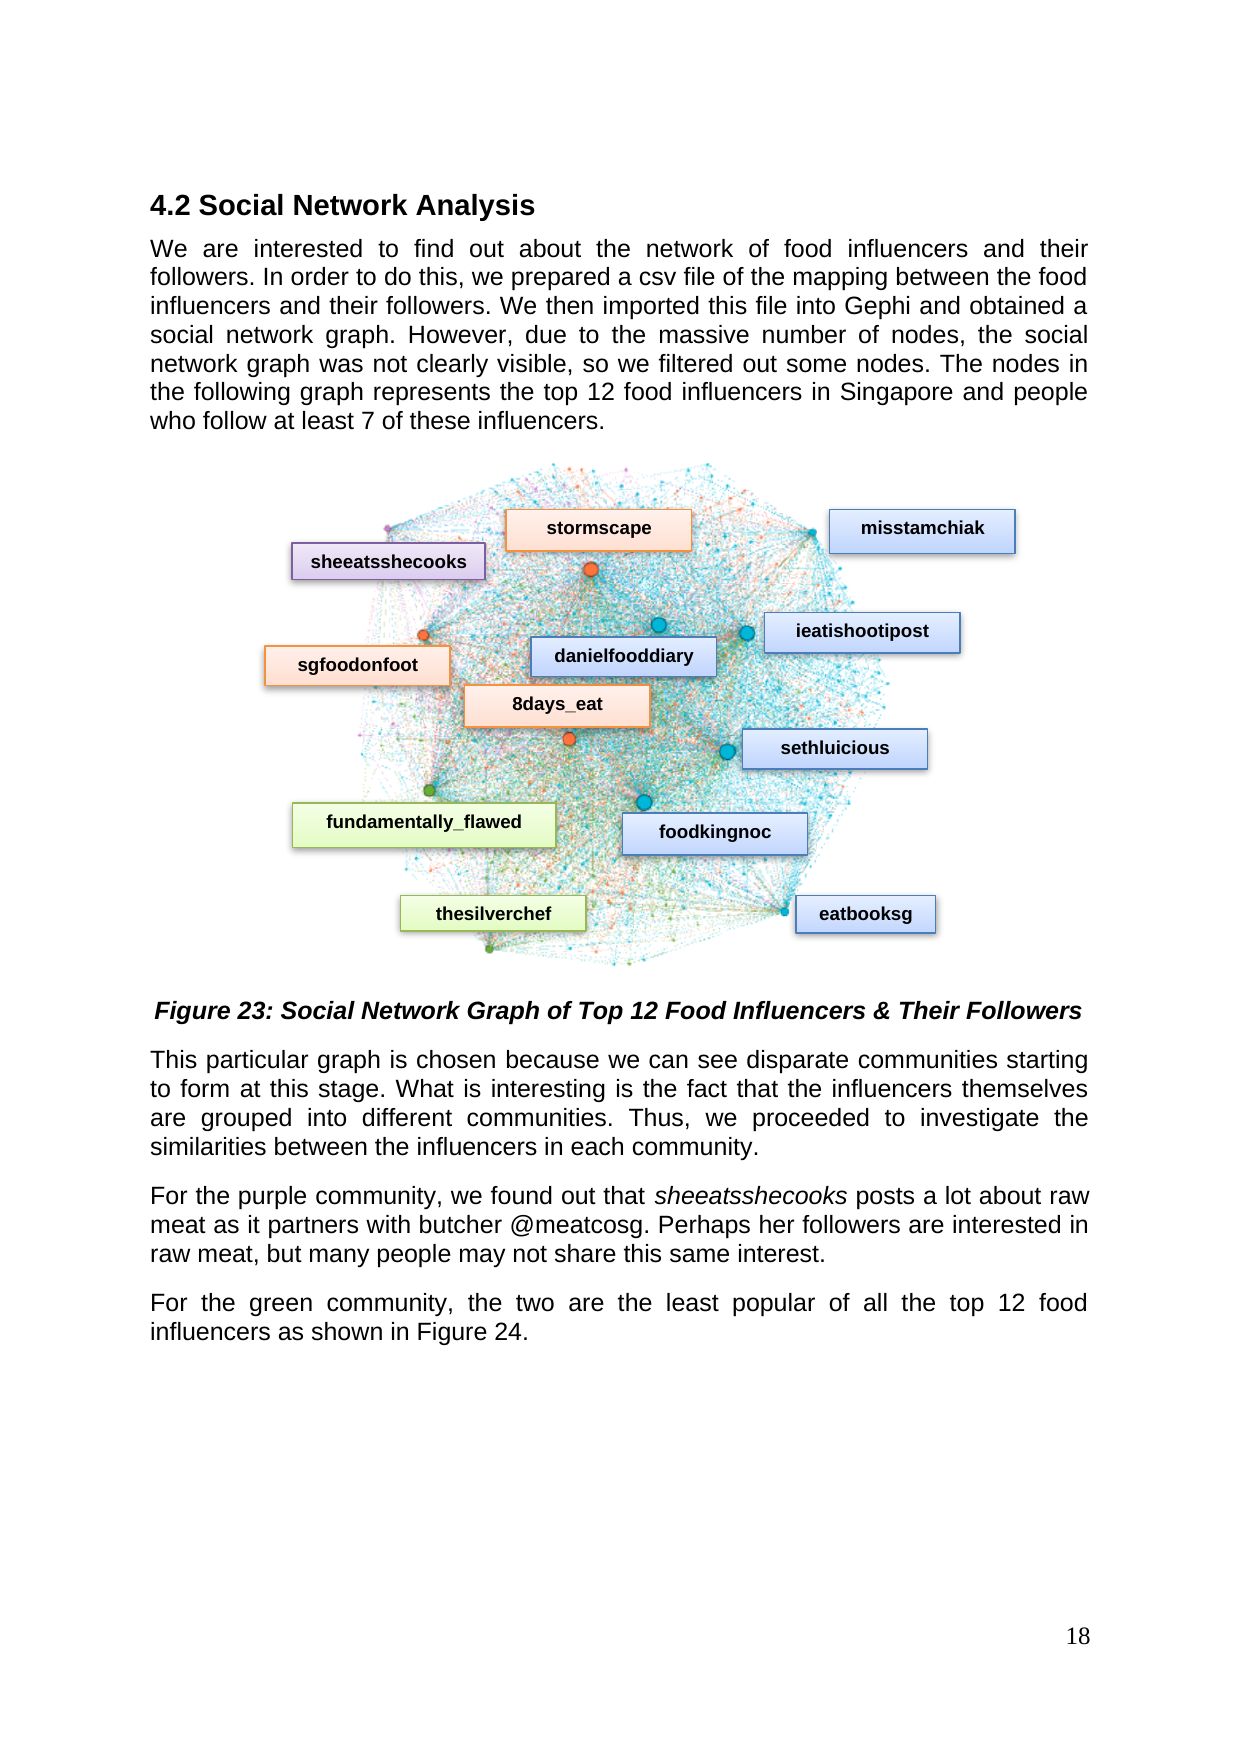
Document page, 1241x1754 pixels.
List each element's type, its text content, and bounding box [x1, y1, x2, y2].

text For the green community, the two are the least popular of all the top 12 food influencers as shown in Figure 24. [150, 1288, 1090, 1346]
picture [328, 455, 912, 976]
text This particular graph is chosen because we can see disparate communities starting to form at this stage. What is interesting is the fact that the influencers themselves are grouped into different communities. Thus, we proceeded to investigate the similarities between the influencers in each community. [150, 1046, 1090, 1161]
subtitle 4.2 Social Network Analysis [150, 187, 1090, 221]
text We are interested to find out about the network of food influencers and their followers. In order to do this, we prepared a csv file of the mapping between the food influencers and their followers. We then imported this file into Gephi and obtained a social network graph. However, due to the massive number of nodes, the social network graph was not clearly visible, so we filtered out some nodes. The nodes in the following graph represents the top 12 food influencers in Singapore and people who follow at least 7 of these influencers. [150, 233, 1090, 435]
text Figure 23: Social Network Graph of Top 12 Food Influencers & Their Followers [150, 996, 1090, 1025]
text For the purple community, we found out that sheeatsshecooks posts a lot about raw meat as it partners with butcher @meatcosg. Perhaps her followers are interested in raw meat, but many people may not share this same interest. [150, 1181, 1090, 1268]
